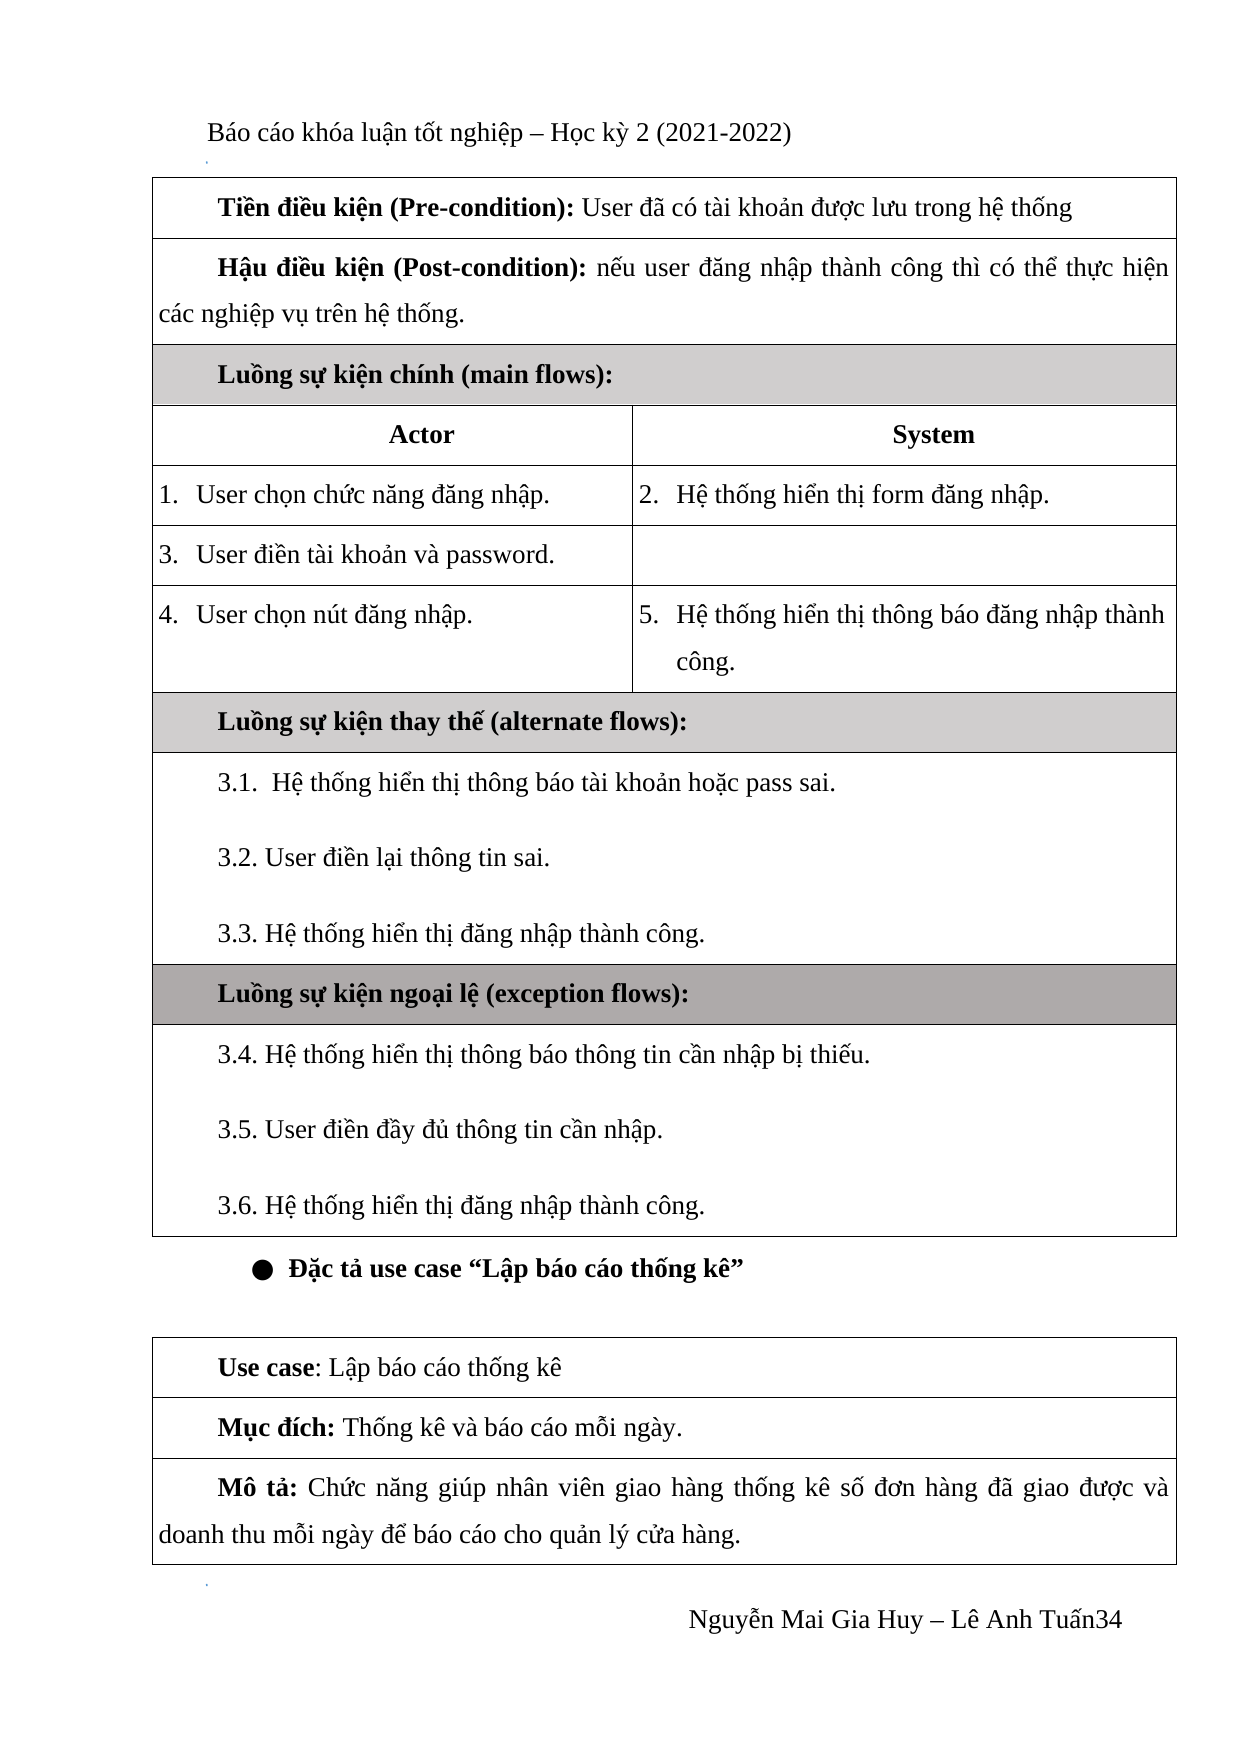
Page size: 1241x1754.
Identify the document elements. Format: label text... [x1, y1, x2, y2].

table_cell 3.1. Hệ thống hiển thị thông báo tài khoản hoặc pass sai. 3.2. User điền lại thông tin sai. 3.3. Hệ thống hiển thị đăng nhập thành công. [153, 753, 1176, 964]
table_cell Tiền điều kiện (Pre-condition): User đã có tài khoản được lưu trong hệ thống [153, 178, 1176, 237]
table_cell Hệ thống hiển thị form đăng nhập. [633, 466, 1176, 525]
table_cell Mô tả: Chức năng giúp nhân viên giao hàng thống kê số đơn hàng đã giao được và doanh thu mỗi ngày để báo cáo cho quản lý cửa hàng. [153, 1459, 1176, 1564]
table_cell User chọn nút đăng nhập. [153, 586, 632, 692]
table_cell Luồng sự kiện ngoại lệ (exception flows): [153, 965, 1176, 1024]
table_cell Actor [153, 406, 632, 465]
table_cell 3.4. Hệ thống hiển thị thông báo thông tin cần nhập bị thiếu. 3.5. User điền đầy đủ thông tin cần nhập. 3.6. Hệ thống hiển thị đăng nhập thành công. [153, 1025, 1176, 1236]
table_cell User chọn chức năng đăng nhập. [153, 466, 632, 525]
list Đặc tả use case “Lập báo cáo thống kê” [251, 1237, 1122, 1293]
table_cell Hệ thống hiển thị thông báo đăng nhập thành công. [633, 586, 1176, 692]
table_cell System [633, 406, 1176, 465]
table_cell Hậu điều kiện (Post-condition): nếu user đăng nhập thành công thì có thể thực hiện các nghiệp vụ trên hệ thống. [153, 239, 1176, 344]
table_cell Luồng sự kiện chính (main flows): [153, 345, 1176, 404]
table_cell Luồng sự kiện thay thế (alternate flows): [153, 693, 1176, 752]
table_cell Mục đích: Thống kê và báo cáo mỗi ngày. [153, 1398, 1176, 1457]
table_header Use case: Lập báo cáo thống kê [153, 1338, 1176, 1397]
table_cell User điền tài khoản và password. [153, 526, 632, 585]
table_cell [633, 526, 1176, 585]
